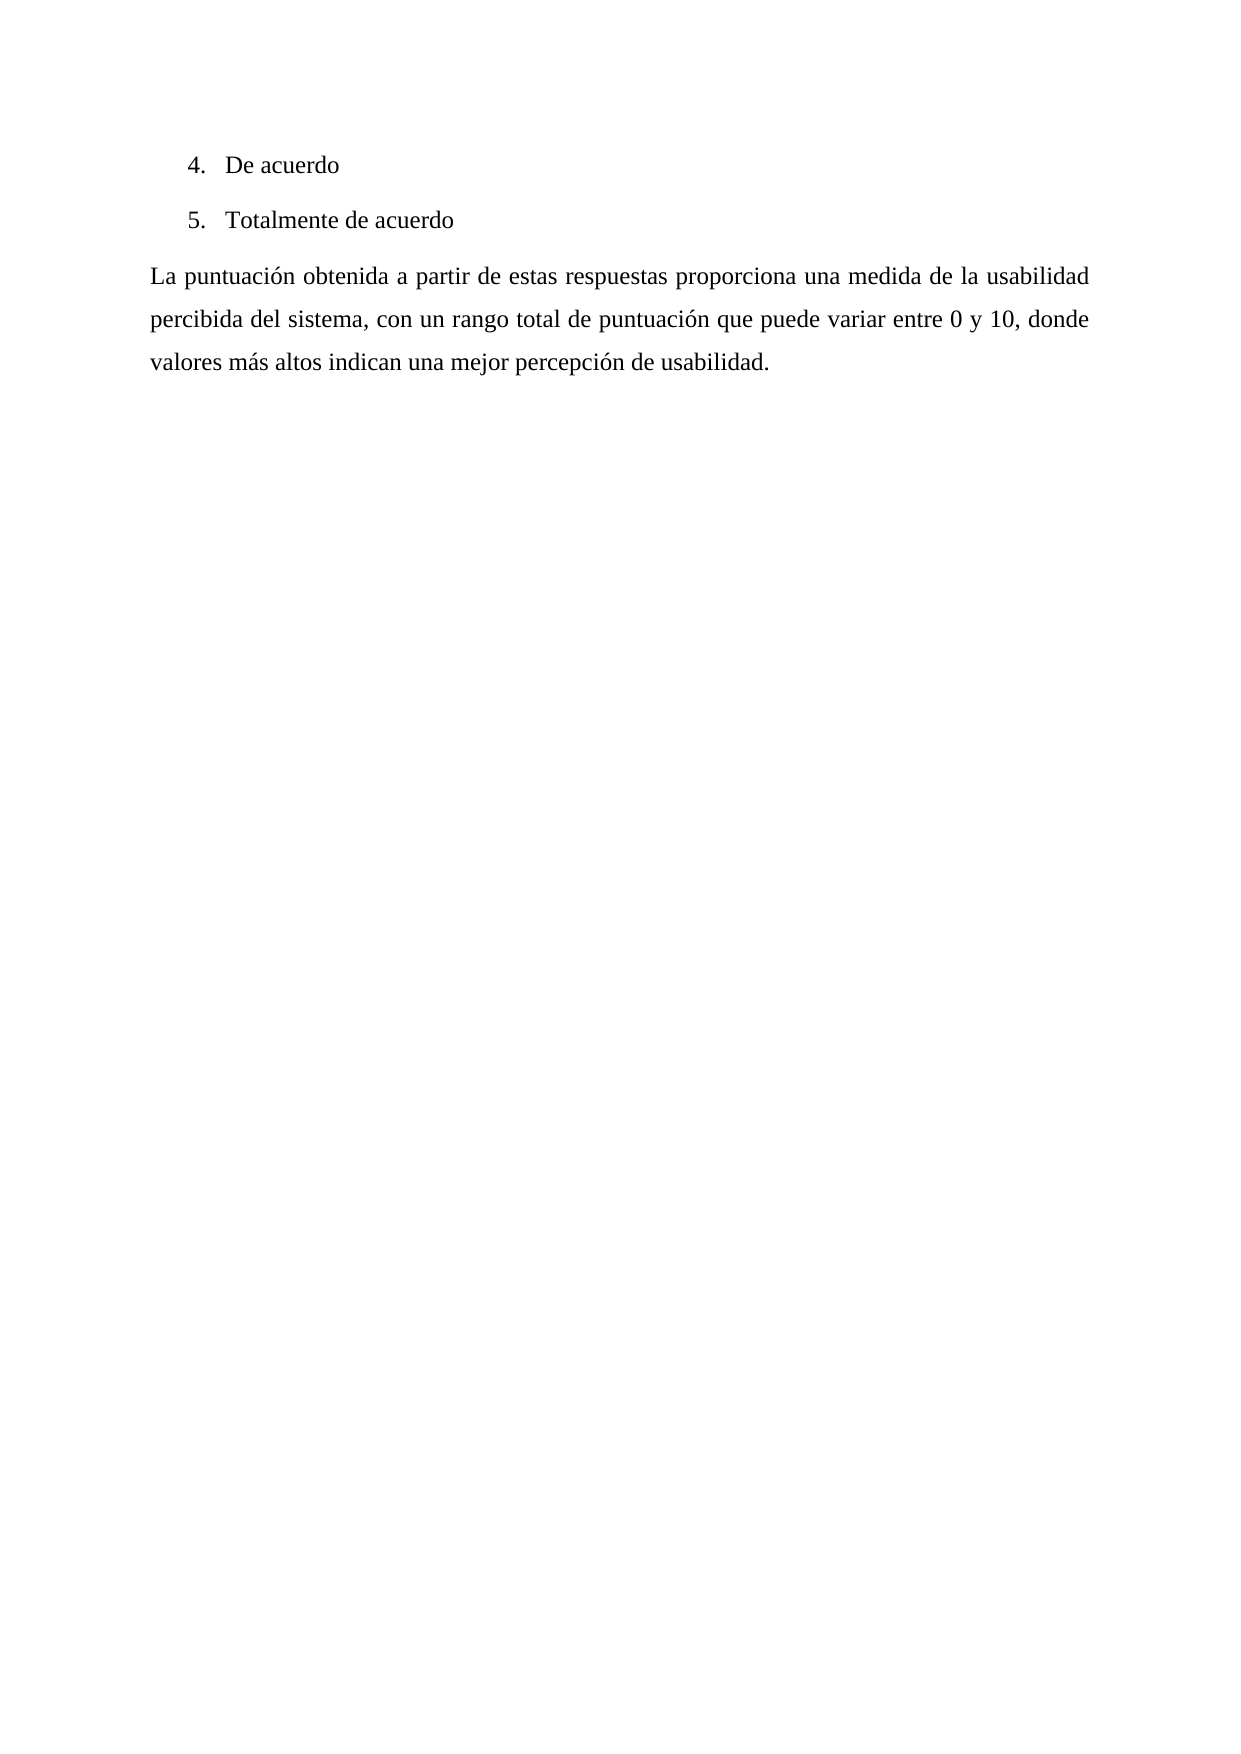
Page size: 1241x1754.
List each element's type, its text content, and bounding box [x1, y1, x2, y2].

text La puntuación obtenida a partir de estas respuestas proporciona una medida de la usabilidad percibida del sistema, con un rango total de puntuación que puede variar entre 0 y 10, donde valores más altos indican una mejor percepción de usabilidad. [150, 261, 1090, 376]
list De acuerdo [187, 150, 1090, 179]
list Totalmente de acuerdo [187, 206, 1090, 234]
